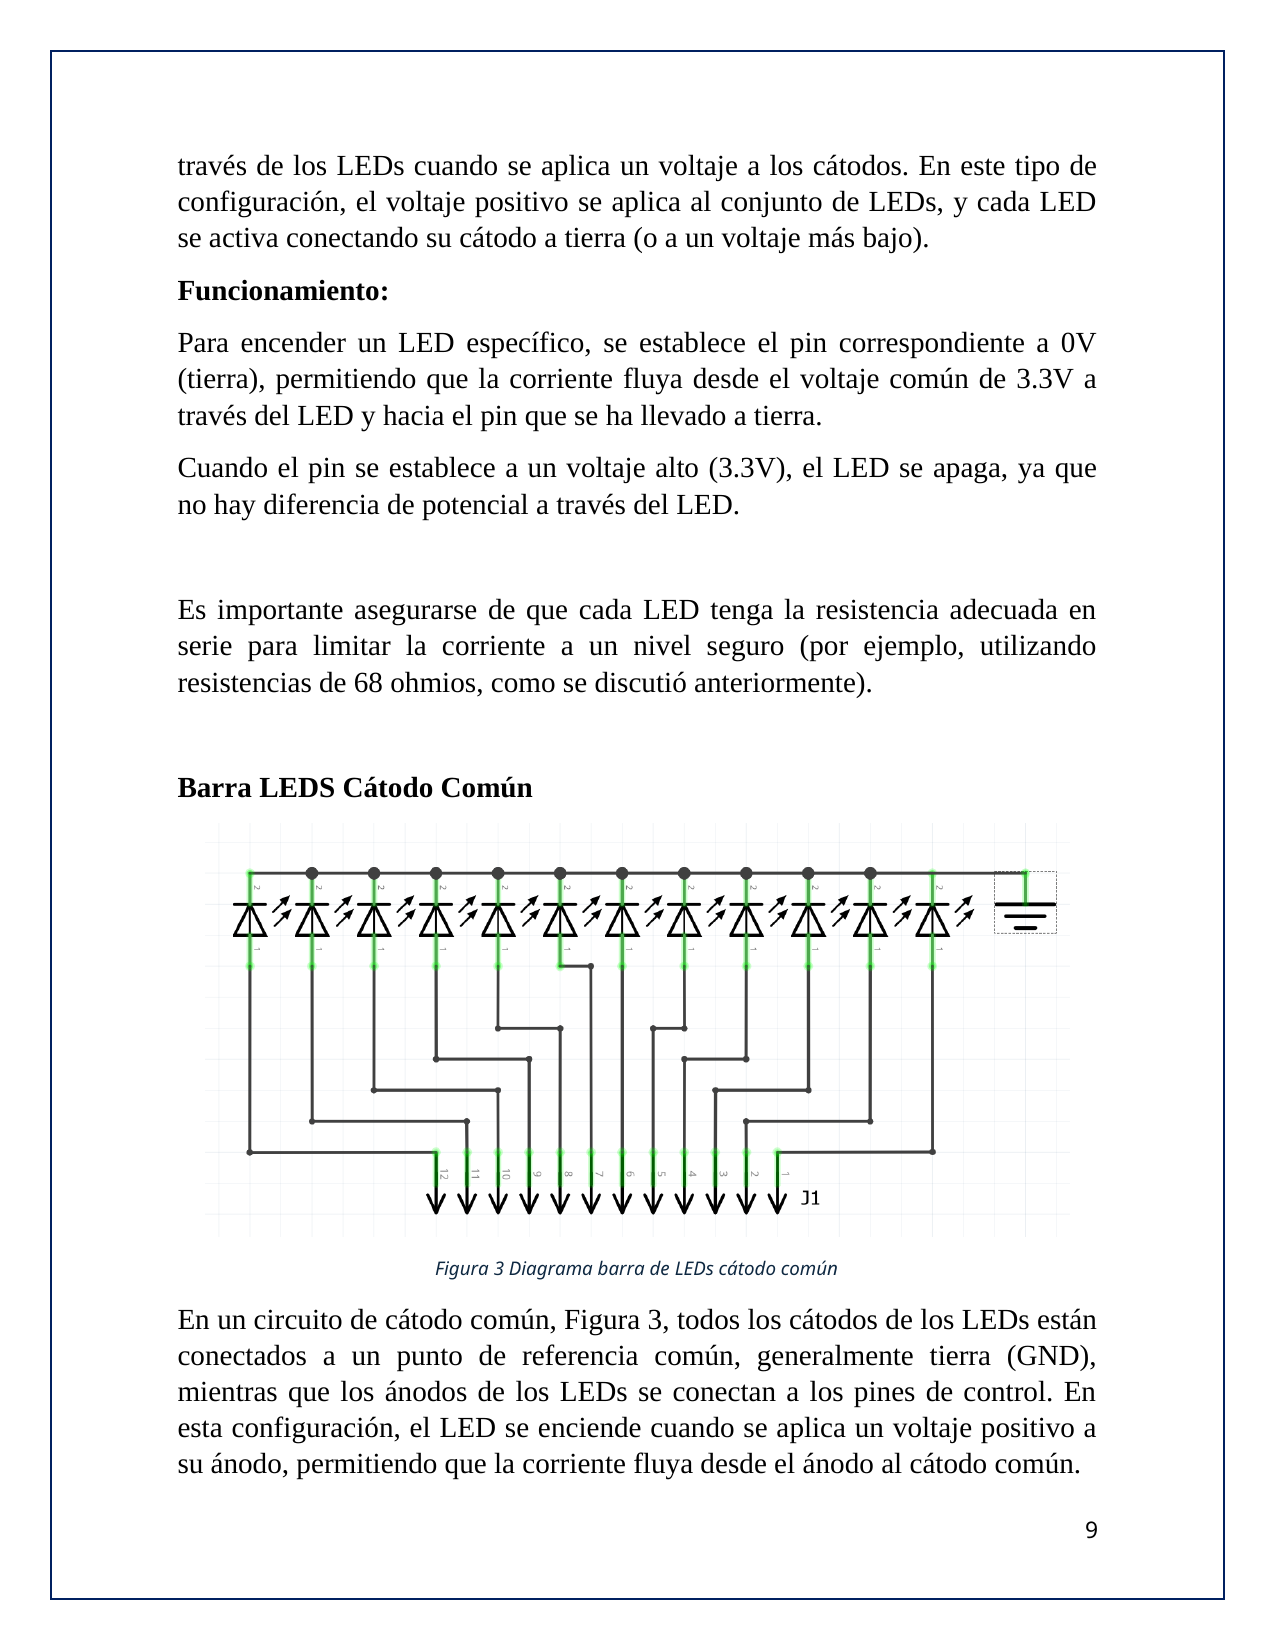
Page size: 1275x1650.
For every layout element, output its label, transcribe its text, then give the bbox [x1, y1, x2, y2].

picture [205, 823, 1070, 1237]
text Cuando el pin se establece a un voltaje alto (3.3V), el LED se apaga, ya que no hay diferencia de potencial a través del LED. [177, 451, 1098, 520]
text Funcionamiento: [177, 273, 1098, 306]
text Para encender un LED específico, se establece el pin correspondiente a 0V (tierra), permitiendo que la corriente fluya desde el voltaje común de 3.3V a través del LED y hacia el pin que se ha llevado a tierra. [177, 326, 1098, 431]
text En un circuito de cátodo común, Figura 3, todos los cátodos de los LEDs están conectados a un punto de referencia común, generalmente tierra (GND), mientras que los ánodos de los LEDs se conectan a los pines de control. En esta configuración, el LED se enciende cuando se aplica un voltaje positivo a su ánodo, permitiendo que la corriente fluya desde el ánodo al cátodo común. [177, 1302, 1098, 1480]
text Figura 3 Diagrama barra de LEDs cátodo común [177, 1256, 1098, 1281]
text Es importante asegurarse de que cada LED tenga la resistencia adecuada en serie para limitar la corriente a un nivel seguro (por ejemplo, utilizando resistencias de 68 ohmios, como se discutió anteriormente). [177, 592, 1098, 698]
text Barra LEDS Cátodo Común [177, 770, 1098, 804]
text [177, 148, 1098, 253]
